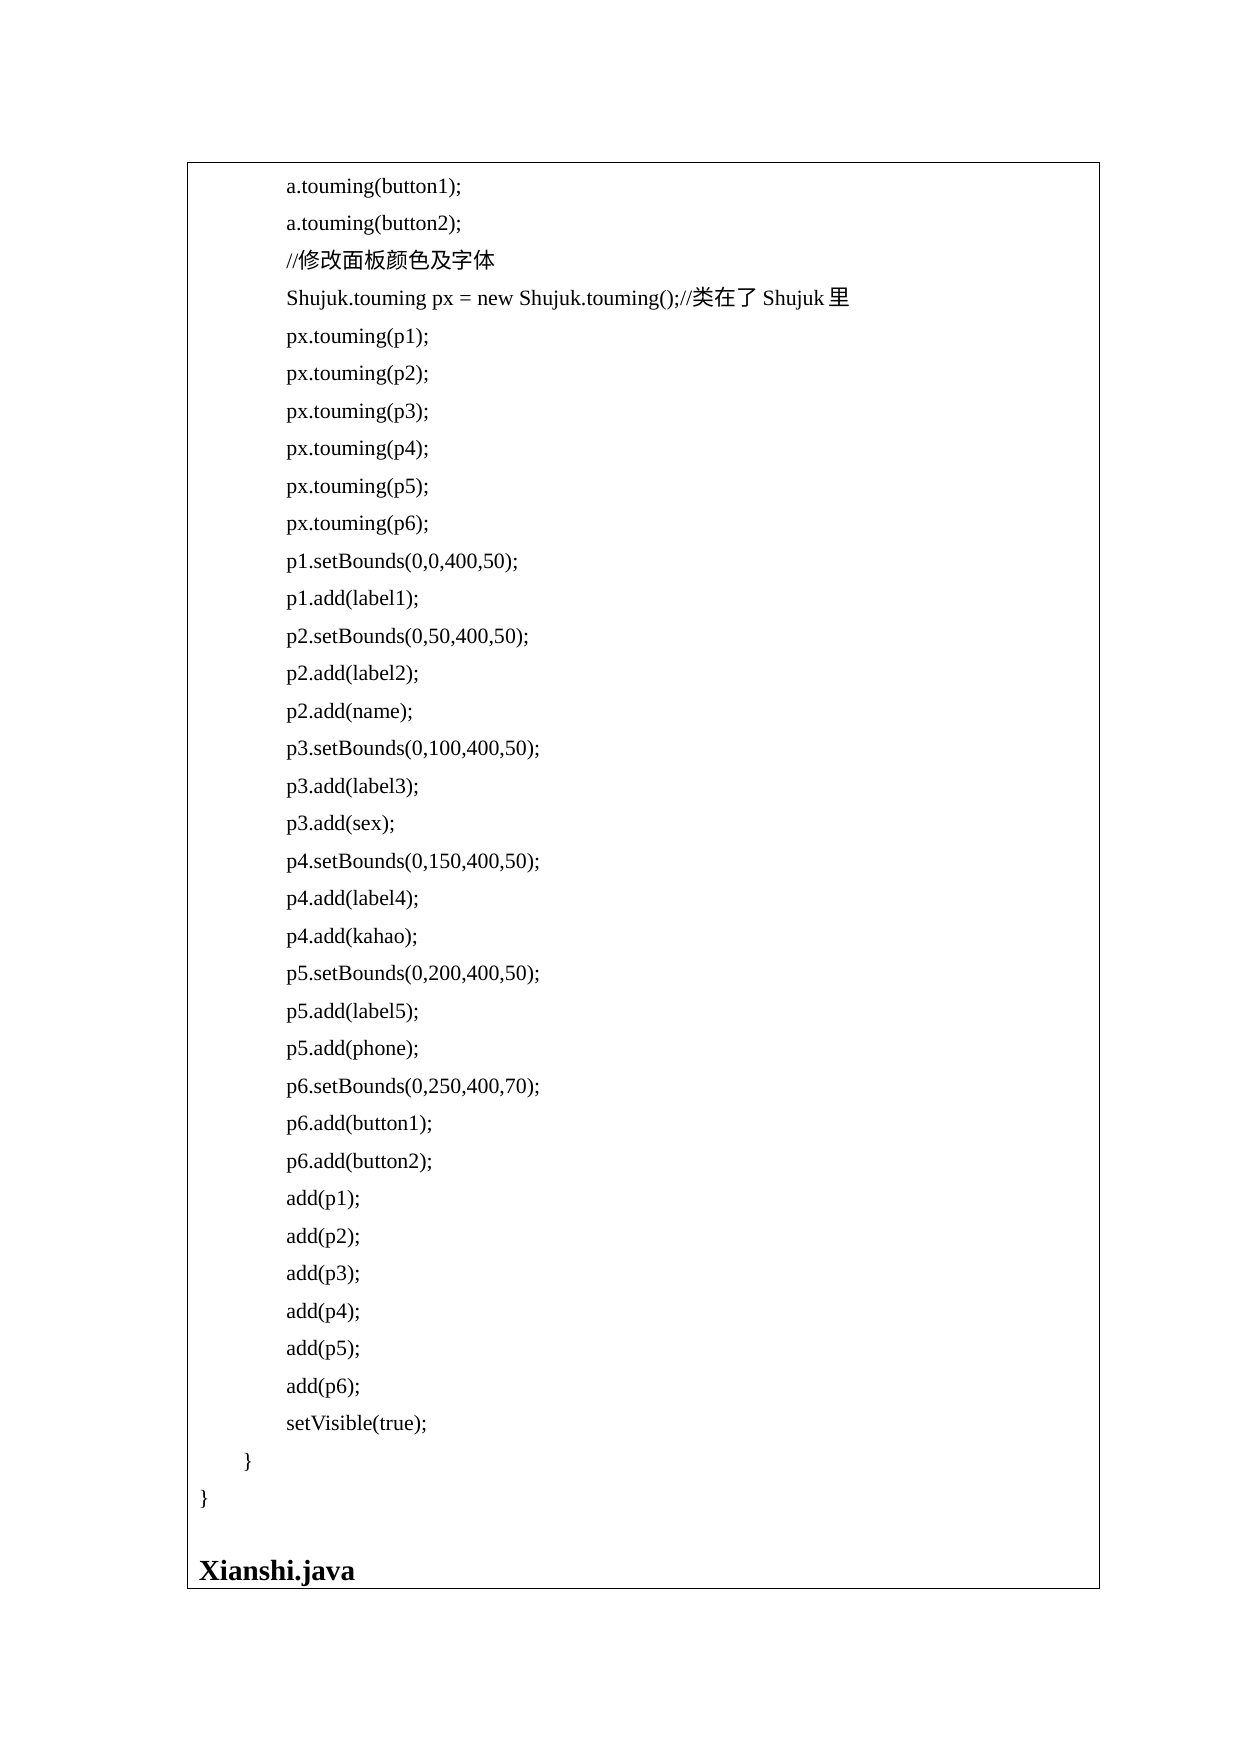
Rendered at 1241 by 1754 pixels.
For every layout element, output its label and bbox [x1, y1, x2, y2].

table_header [188, 163, 1099, 1588]
